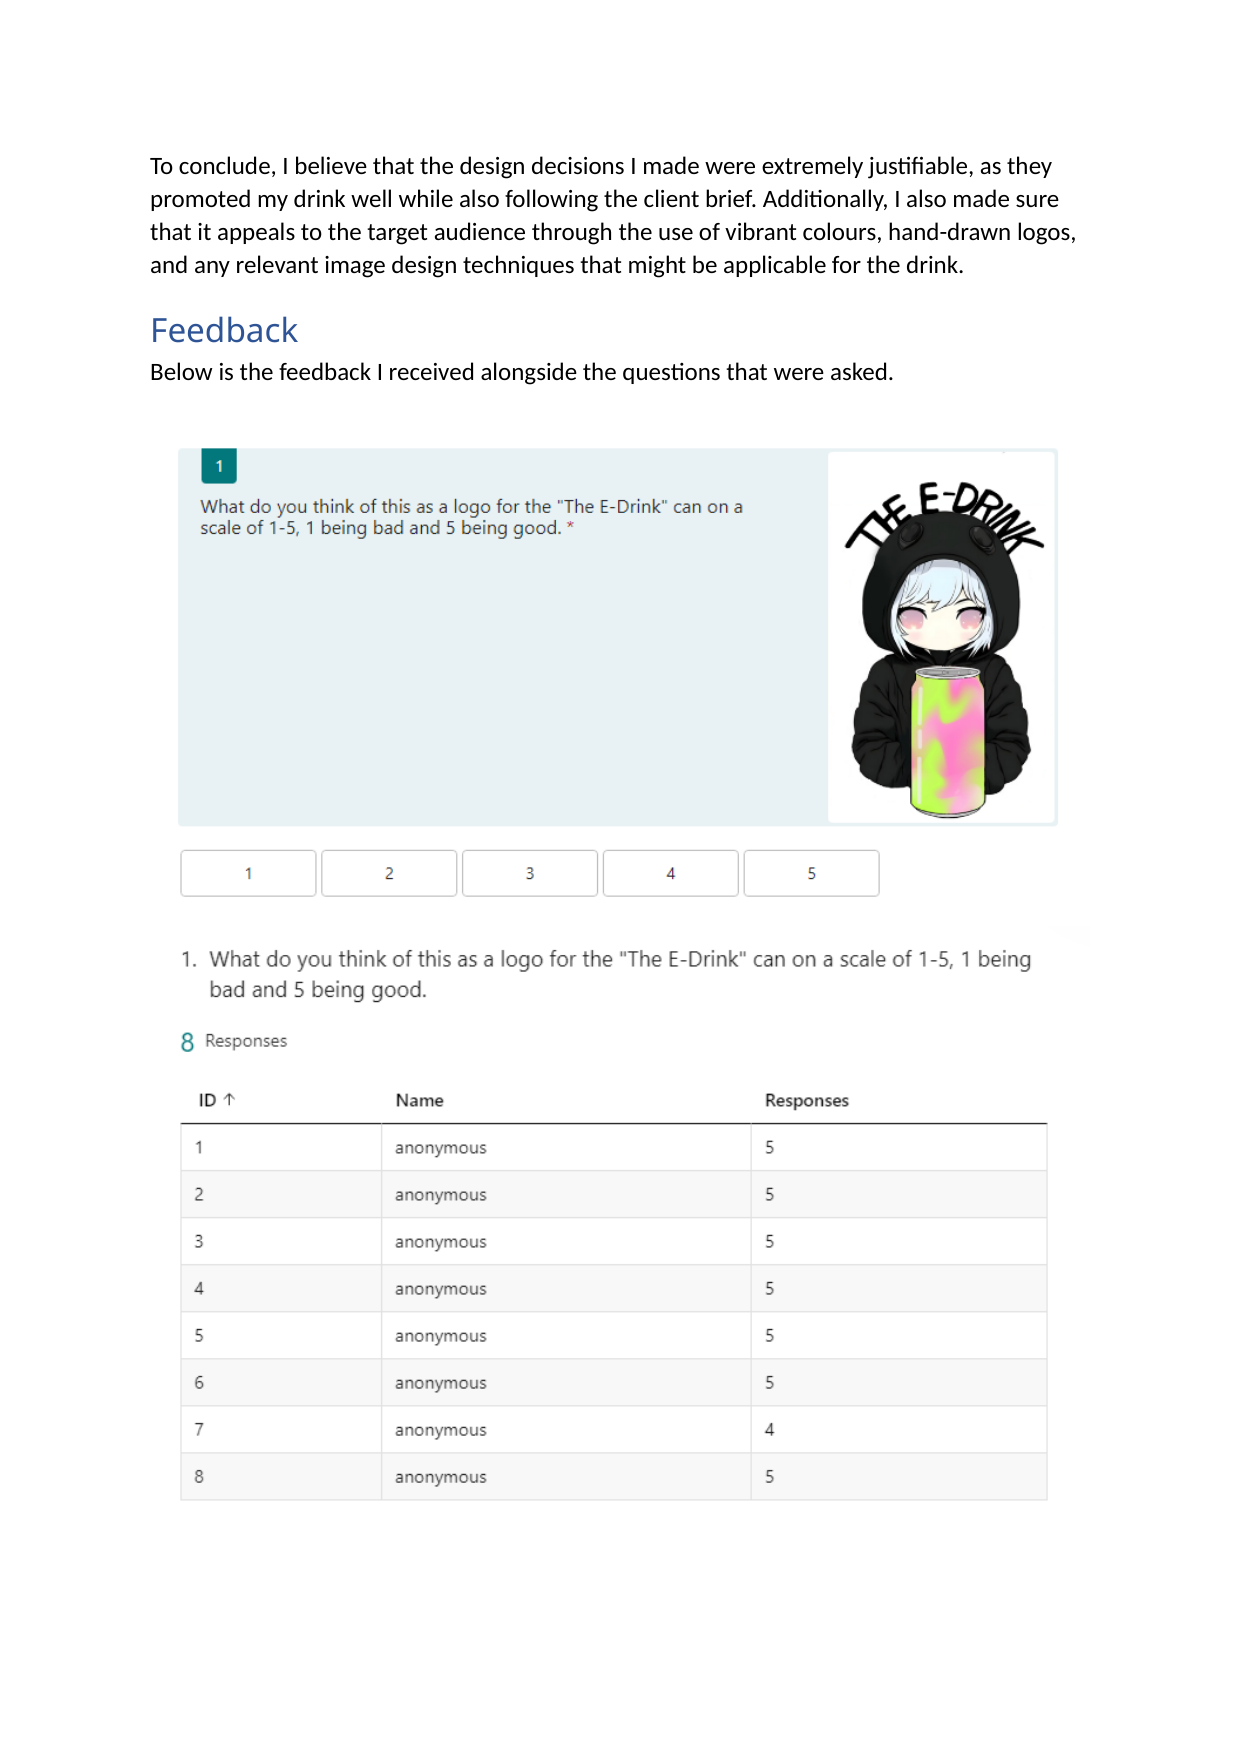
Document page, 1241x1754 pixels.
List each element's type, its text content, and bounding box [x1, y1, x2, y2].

text To conclude, I believe that the design decisions I made were extremely justifiable, as they promoted my drink well while also following the client brief. Additionally, I also made sure that it appeals to the target audience through the use of vibrant colours, hand-drawn logos, and any relevant image design techniques that might be applicable for the drink. [150, 150, 1090, 279]
picture [150, 926, 1091, 1535]
picture [150, 405, 1091, 925]
text Below is the feedback I received alongside the questions that were asked. [150, 356, 1090, 386]
subtitle Feedback [150, 307, 1090, 352]
